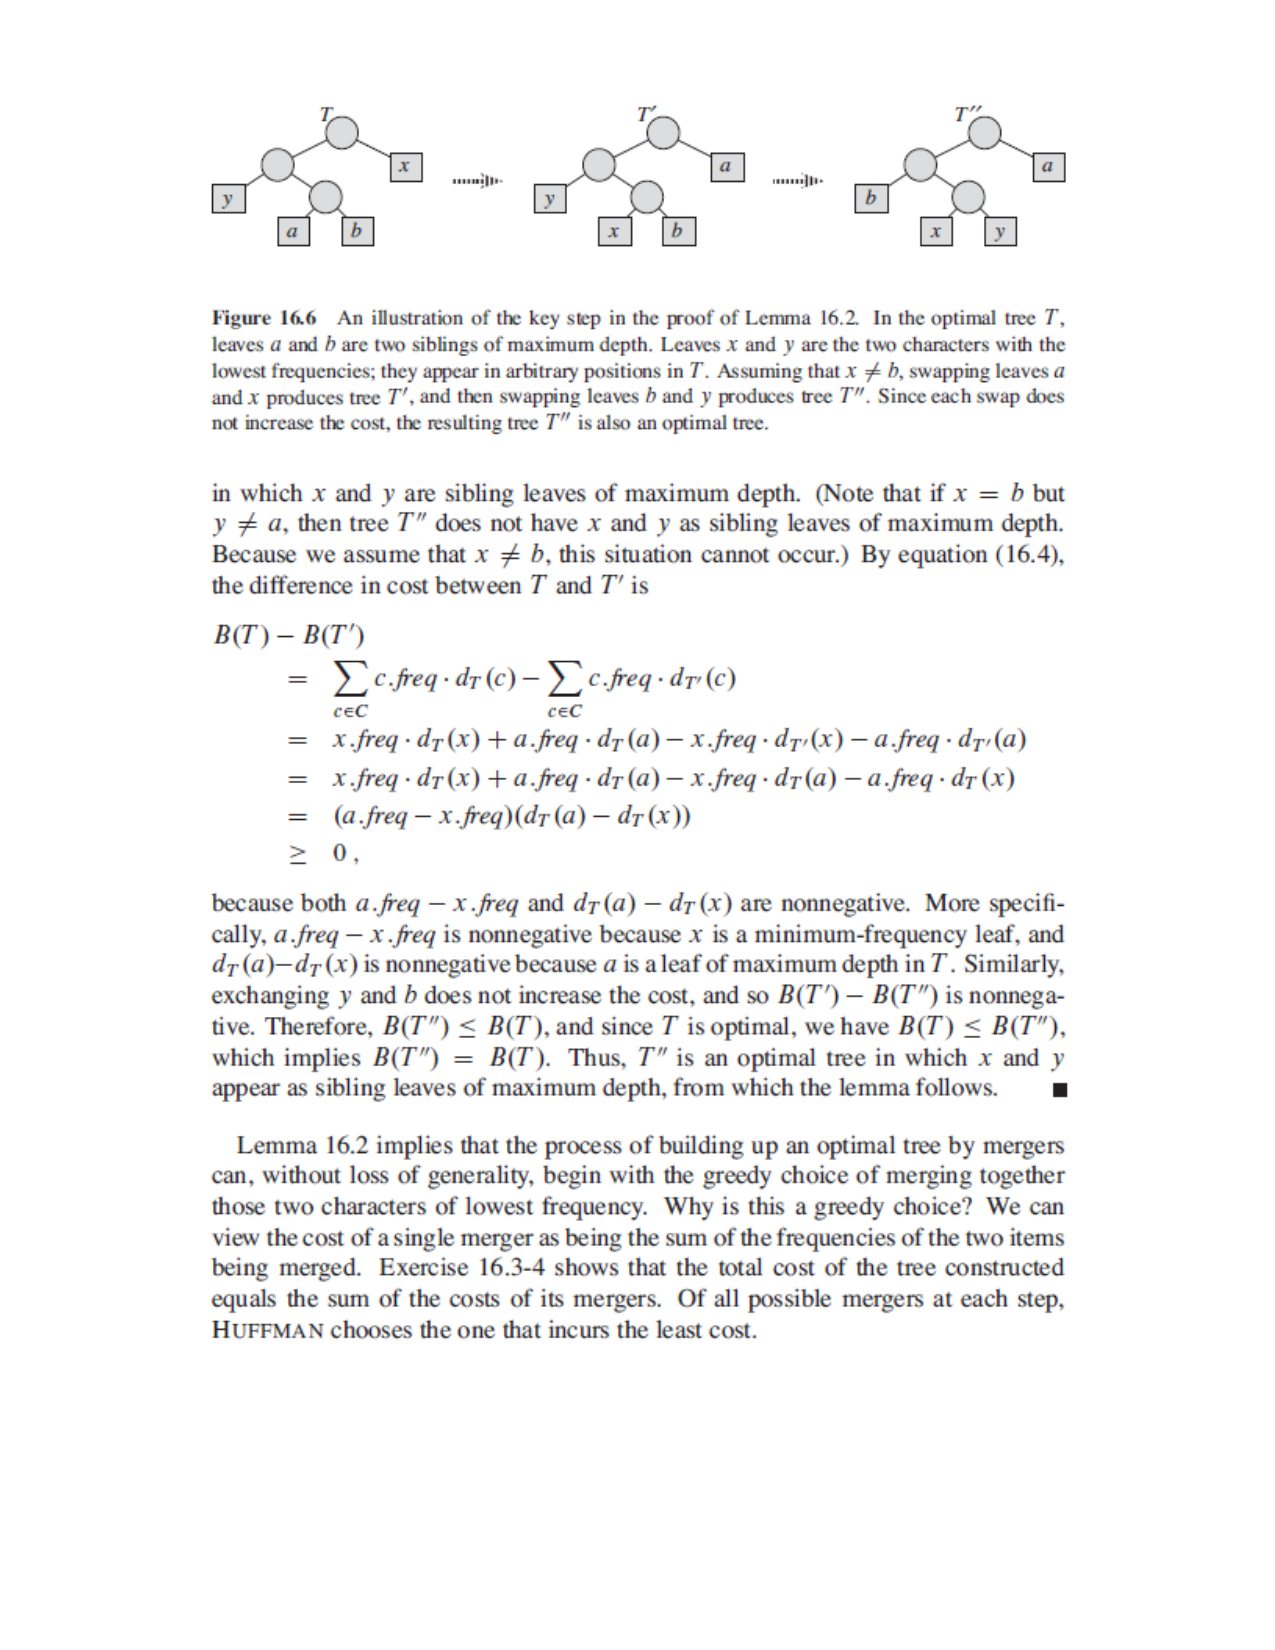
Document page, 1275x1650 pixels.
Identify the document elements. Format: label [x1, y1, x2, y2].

picture [187, 84, 1105, 1346]
